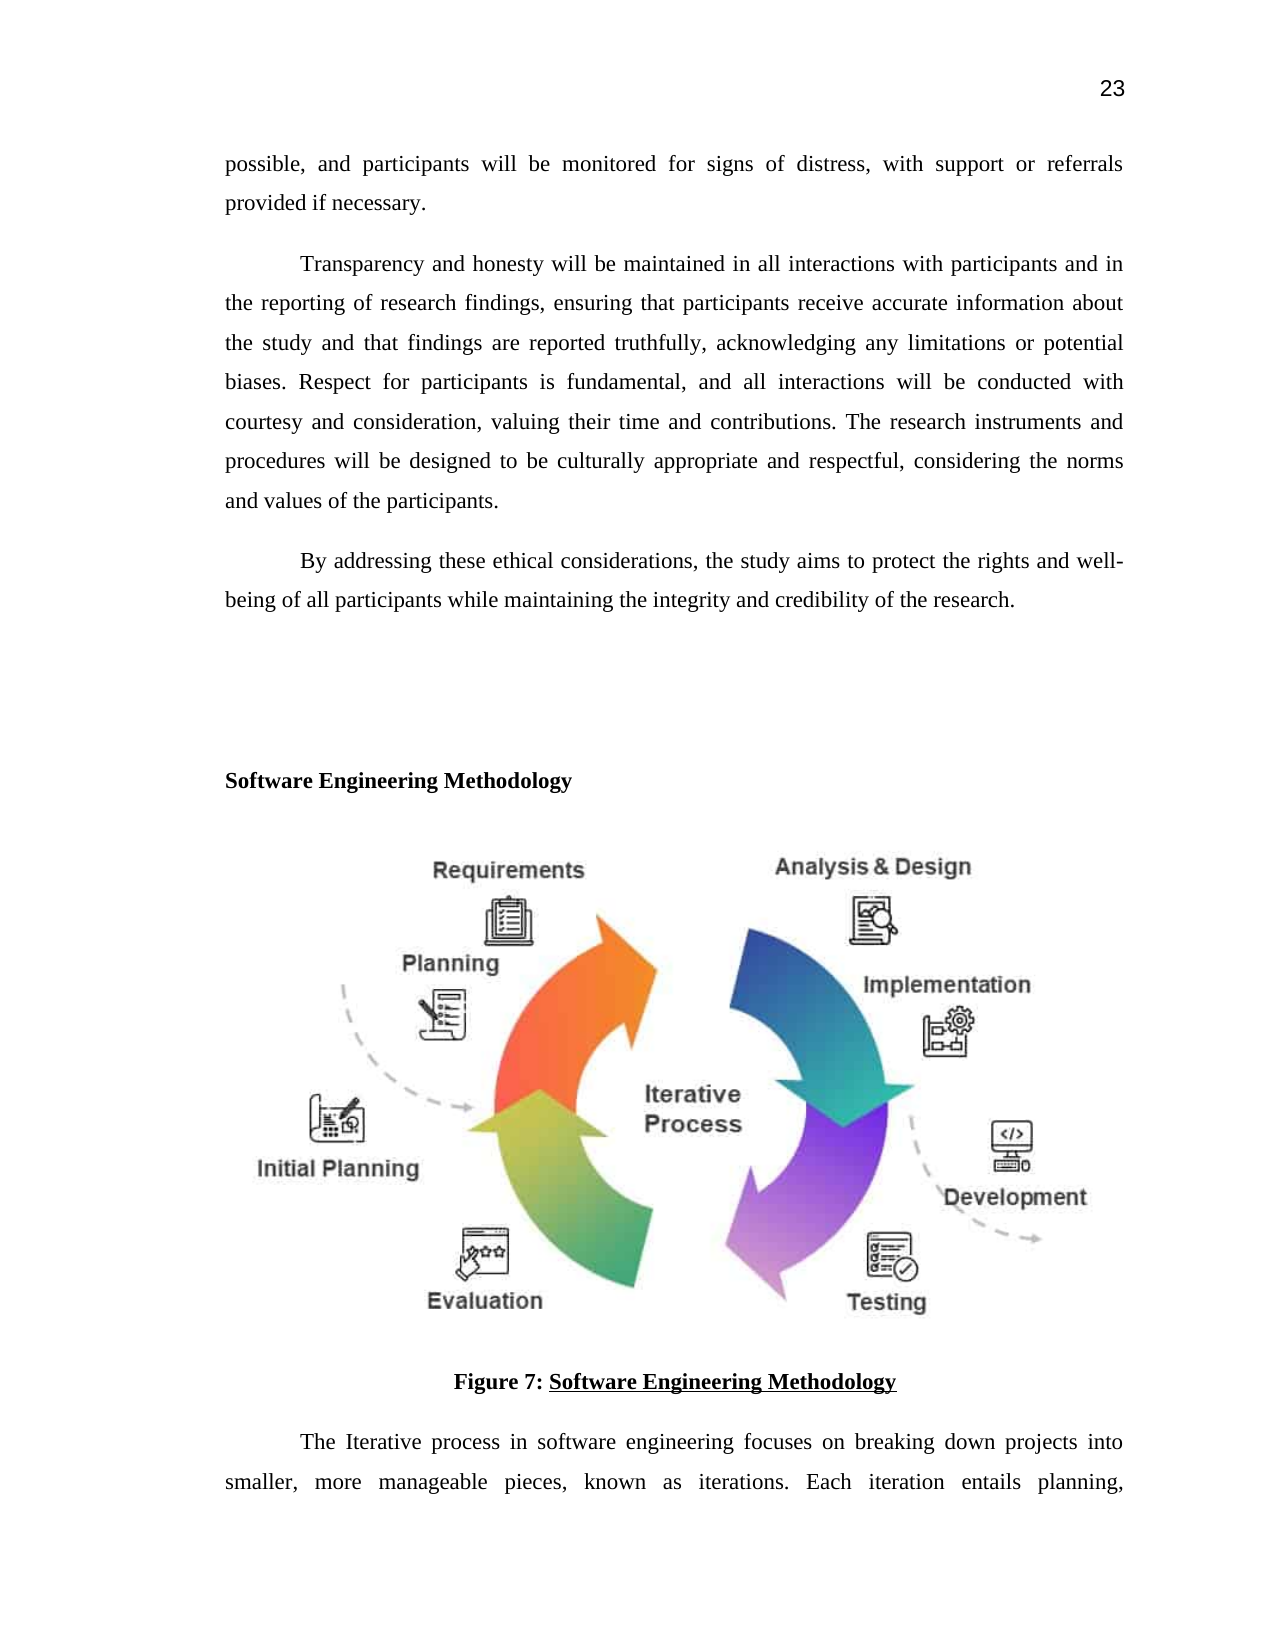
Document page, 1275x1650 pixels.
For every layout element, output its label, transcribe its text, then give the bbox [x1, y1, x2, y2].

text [225, 150, 1125, 216]
text Transparency and honesty will be maintained in all interactions with participants and in the reporting of research findings, ensuring that participants receive accurate information about the study and that findings are reported truthfully, acknowledging any limitations or potential biases. Respect for participants is fundamental, and all interactions will be conducted with courtesy and consideration, valuing their time and contributions. The research instruments and procedures will be designed to be culturally appropriate and respectful, considering the norms and values of the participants. [225, 250, 1125, 513]
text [225, 1428, 1125, 1494]
text Software Engineering Methodology [225, 767, 1125, 794]
picture [225, 827, 1125, 1334]
text Figure 7: Software Engineering Methodology [225, 1368, 1125, 1394]
text By addressing these ethical considerations, the study aims to protect the rights and well-being of all participants while maintaining the integrity and credibility of the research. [225, 547, 1125, 613]
